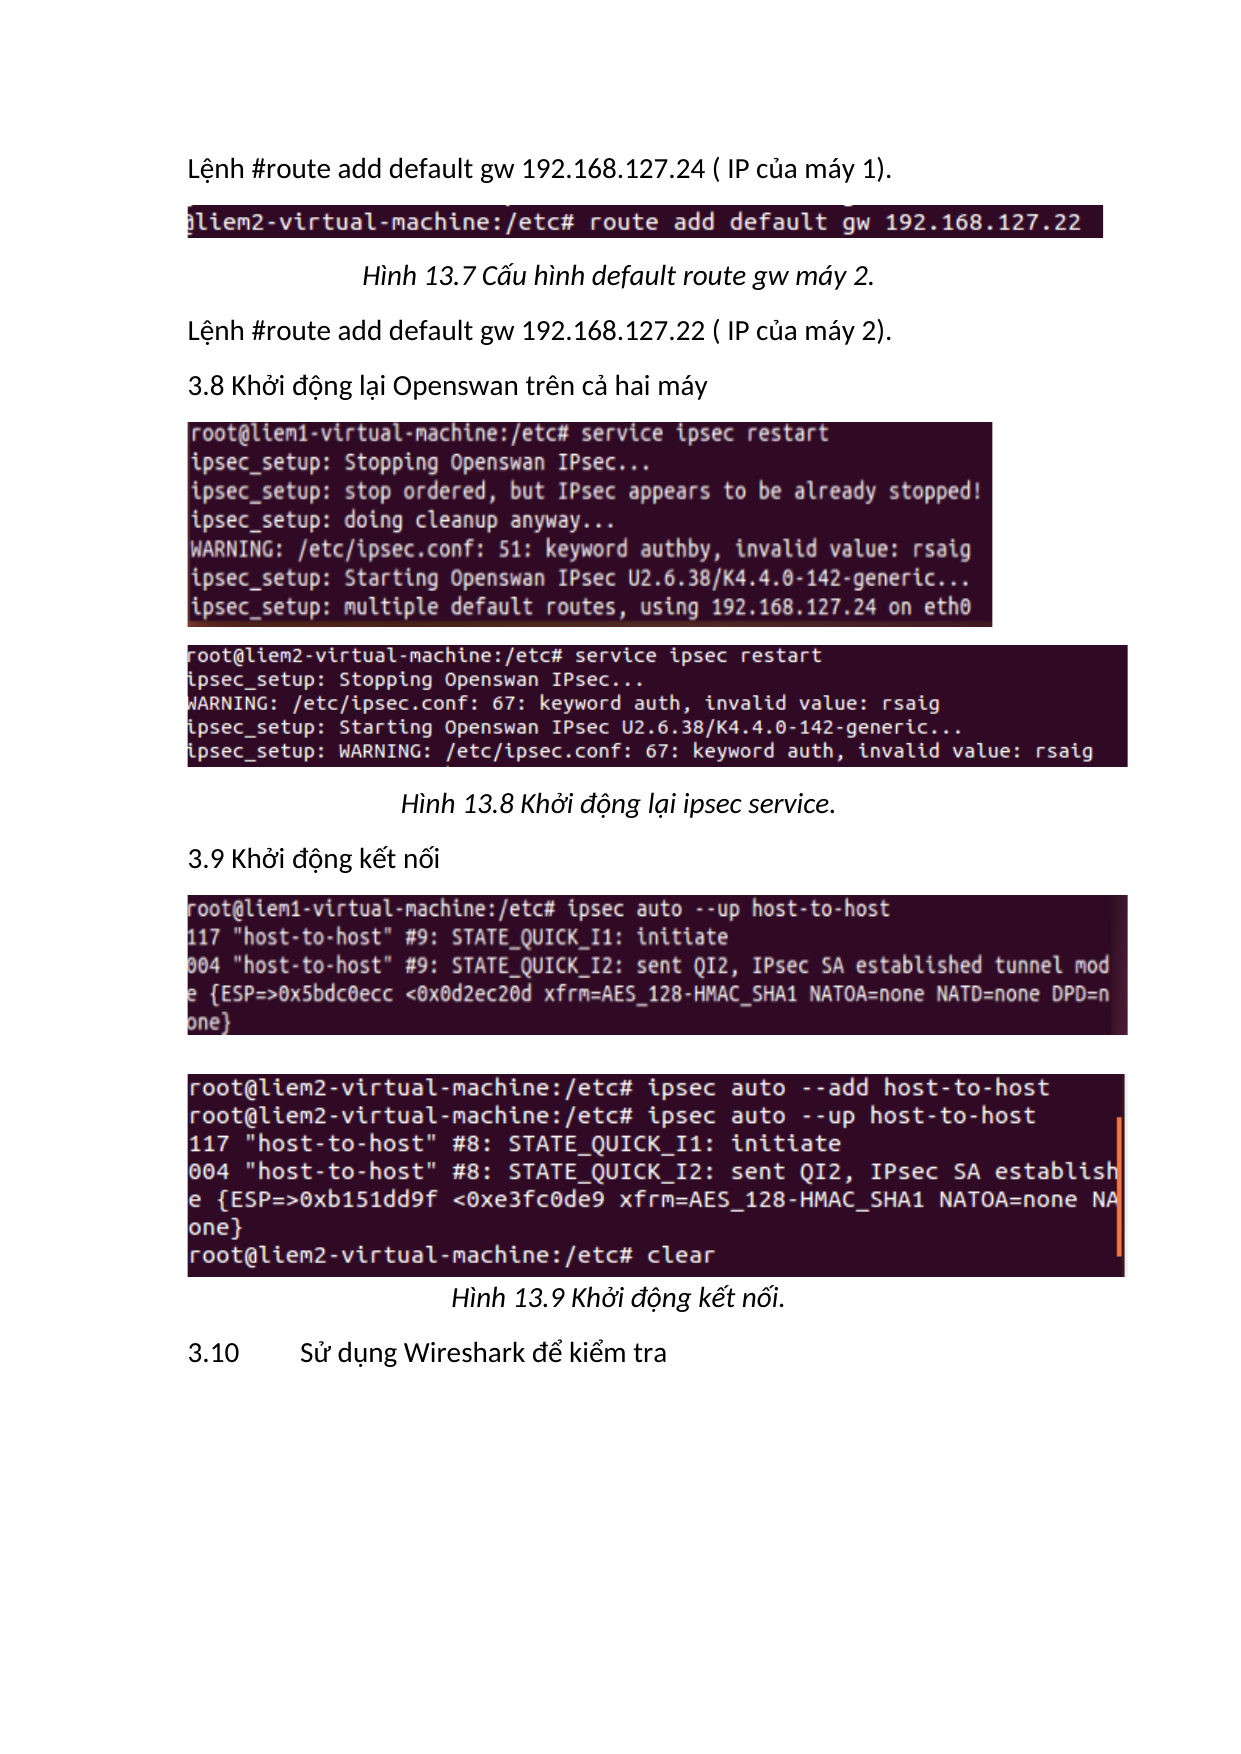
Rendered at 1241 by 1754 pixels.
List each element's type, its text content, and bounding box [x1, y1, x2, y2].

text Hình 13.7 Cấu hình default route gw máy 2. [150, 257, 1090, 292]
list Khởi động lại Openswan trên cả hai máy [187, 367, 1090, 403]
list Sử dụng Wireshark để kiểm tra [187, 1334, 1090, 1370]
text Hình 13.8 Khởi động lại ipsec service. [150, 785, 1090, 821]
picture [187, 1074, 1128, 1277]
text Lệnh #route add default gw 192.168.127.22 ( IP của máy 2). [187, 312, 1090, 347]
picture [187, 895, 1128, 1035]
list Khởi động kết nối [187, 840, 1090, 876]
text Lệnh #route add default gw 192.168.127.24 ( IP của máy 1). [187, 150, 1090, 186]
picture [187, 205, 1104, 238]
text Hình 13.9 Khởi động kết nối. [150, 1279, 1090, 1315]
picture [187, 422, 993, 627]
picture [187, 645, 1128, 767]
